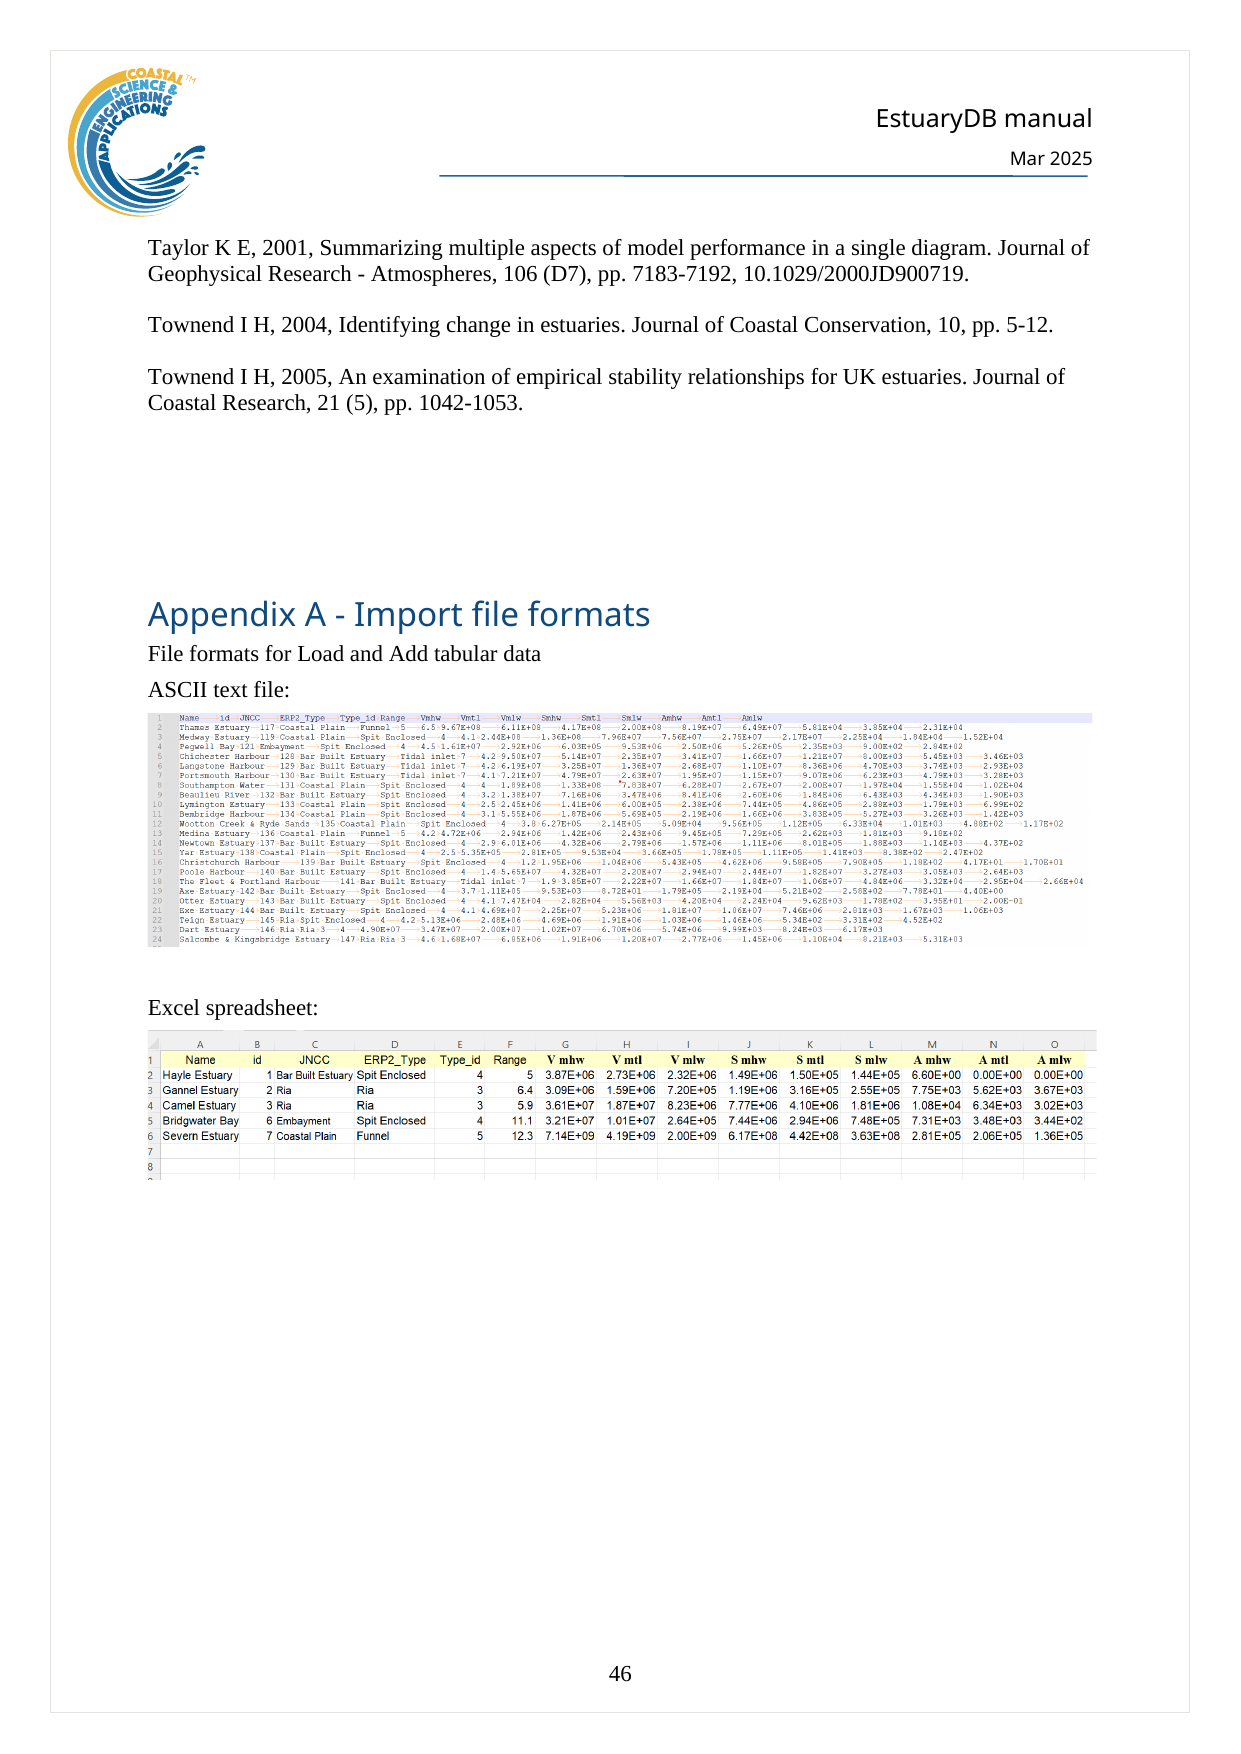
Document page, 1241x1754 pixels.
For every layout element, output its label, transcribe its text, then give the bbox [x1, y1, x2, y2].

subtitle Appendix A - Import file formats [148, 591, 1093, 636]
picture [147, 713, 1093, 947]
picture [147, 1030, 1097, 1180]
text Excel spreadsheet: [148, 994, 1093, 1020]
text Townend I H, 2005, An examination of empirical stability relationships for UK estuaries. Journal of Coastal Research, 21 (5), pp. 1042-1053. [148, 363, 1093, 416]
text ASCII text file: [148, 676, 1093, 703]
text File formats for Load and Add tabular data [148, 639, 1093, 666]
text Townend I H, 2004, Identifying change in estuaries. Journal of Coastal Conservation, 10, pp. 5-12. [148, 312, 1093, 338]
text Taylor K E, 2001, Summarizing multiple aspects of model performance in a single diagram. Journal of Geophysical Research - Atmospheres, 106 (D7), pp. 7183-7192, 10.1029/2000JD900719. [148, 234, 1093, 287]
